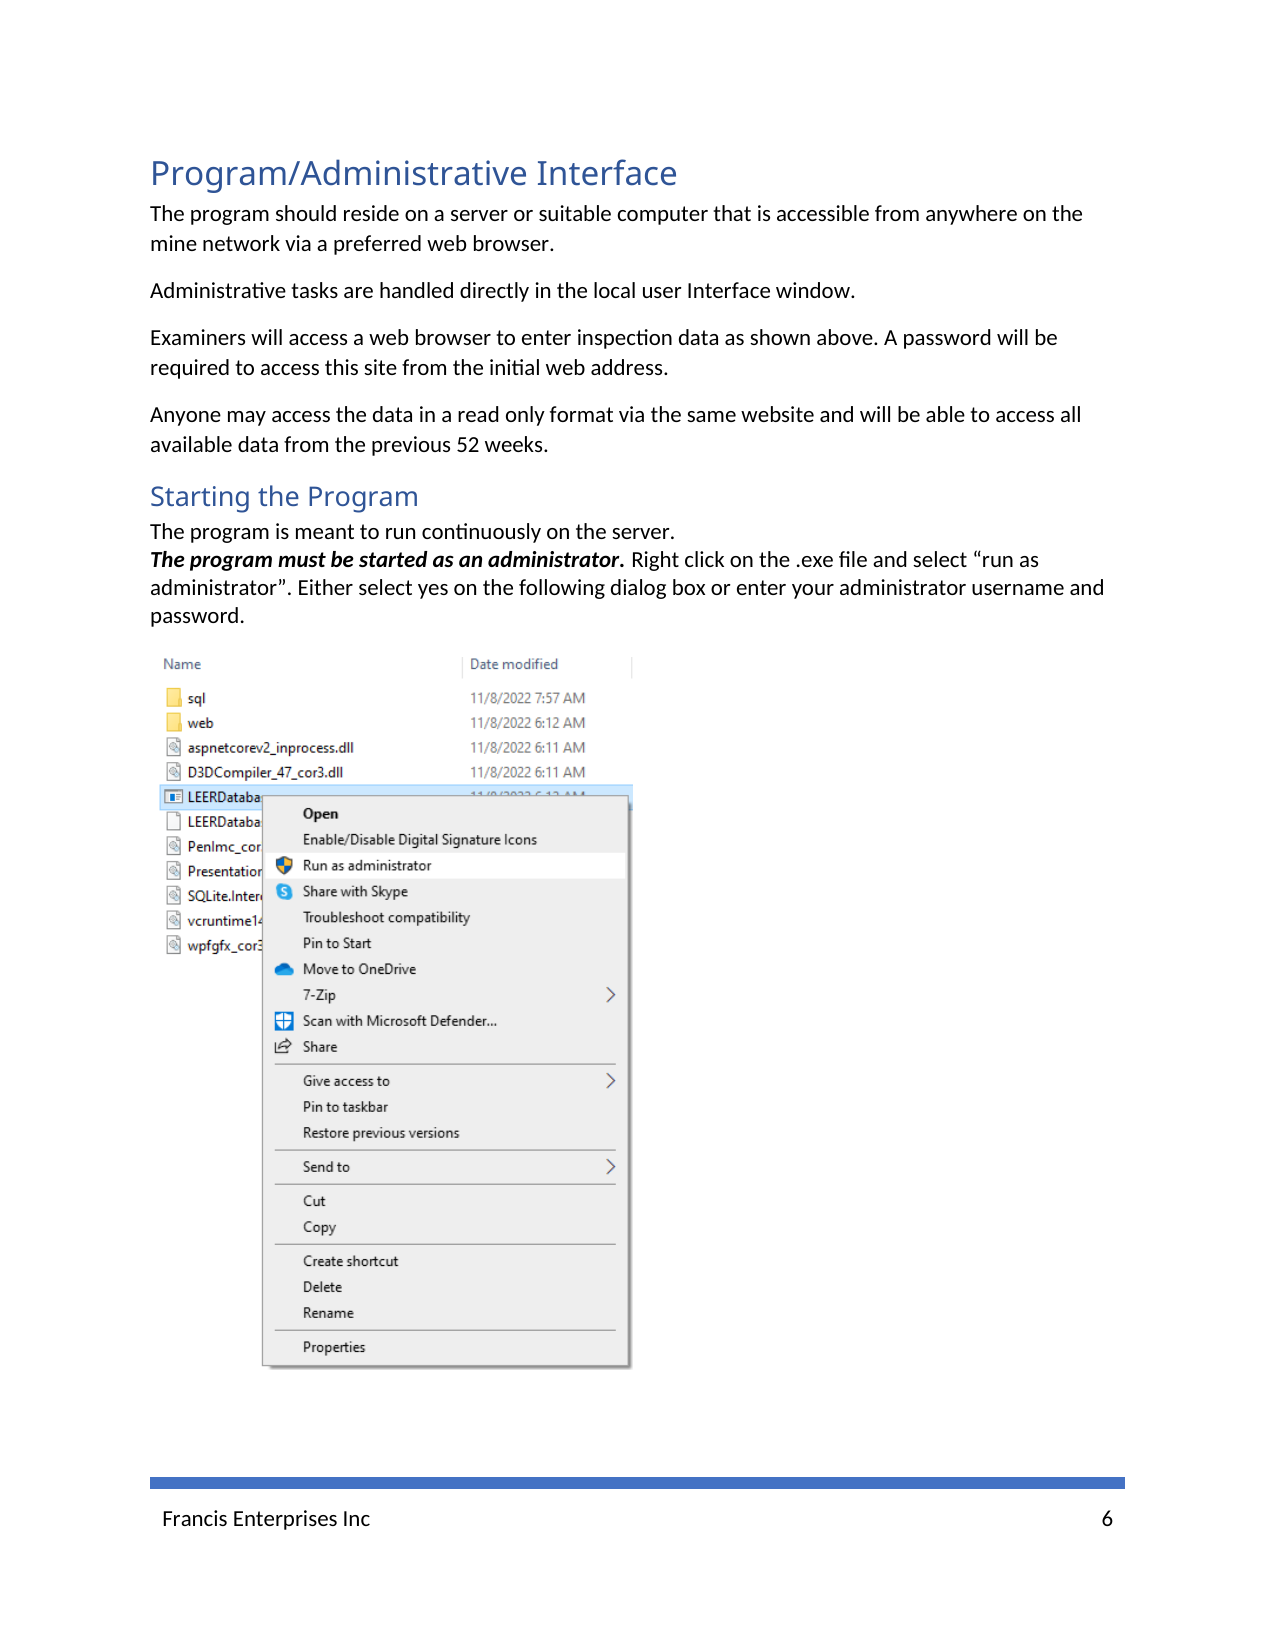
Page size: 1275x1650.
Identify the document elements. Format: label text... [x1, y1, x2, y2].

subtitle Starting the Program [150, 477, 1125, 514]
text Anyone may access the data in a read only format via the same website and will be able to access all available data from the previous 52 weeks. [150, 400, 1125, 458]
picture [150, 657, 633, 1370]
text The program must be started as an administrator. Right click on the .exe file and select “run as administrator”. Either select yes on the following dialog box or enter your administrator username and password. [150, 545, 1125, 629]
text The program is meant to run continuously on the server. [150, 517, 1125, 545]
text The program should reside on a server or suitable computer that is accessible from anywhere on the mine network via a preferred web browser. [150, 199, 1125, 257]
text Examiners will access a web browser to enter inspection data as shown above. A password will be required to access this site from the initial web address. [150, 323, 1125, 381]
subtitle Program/Administrative Interface [150, 150, 1125, 195]
text Administrative tasks are handled directly in the local user Interface window. [150, 276, 1125, 304]
